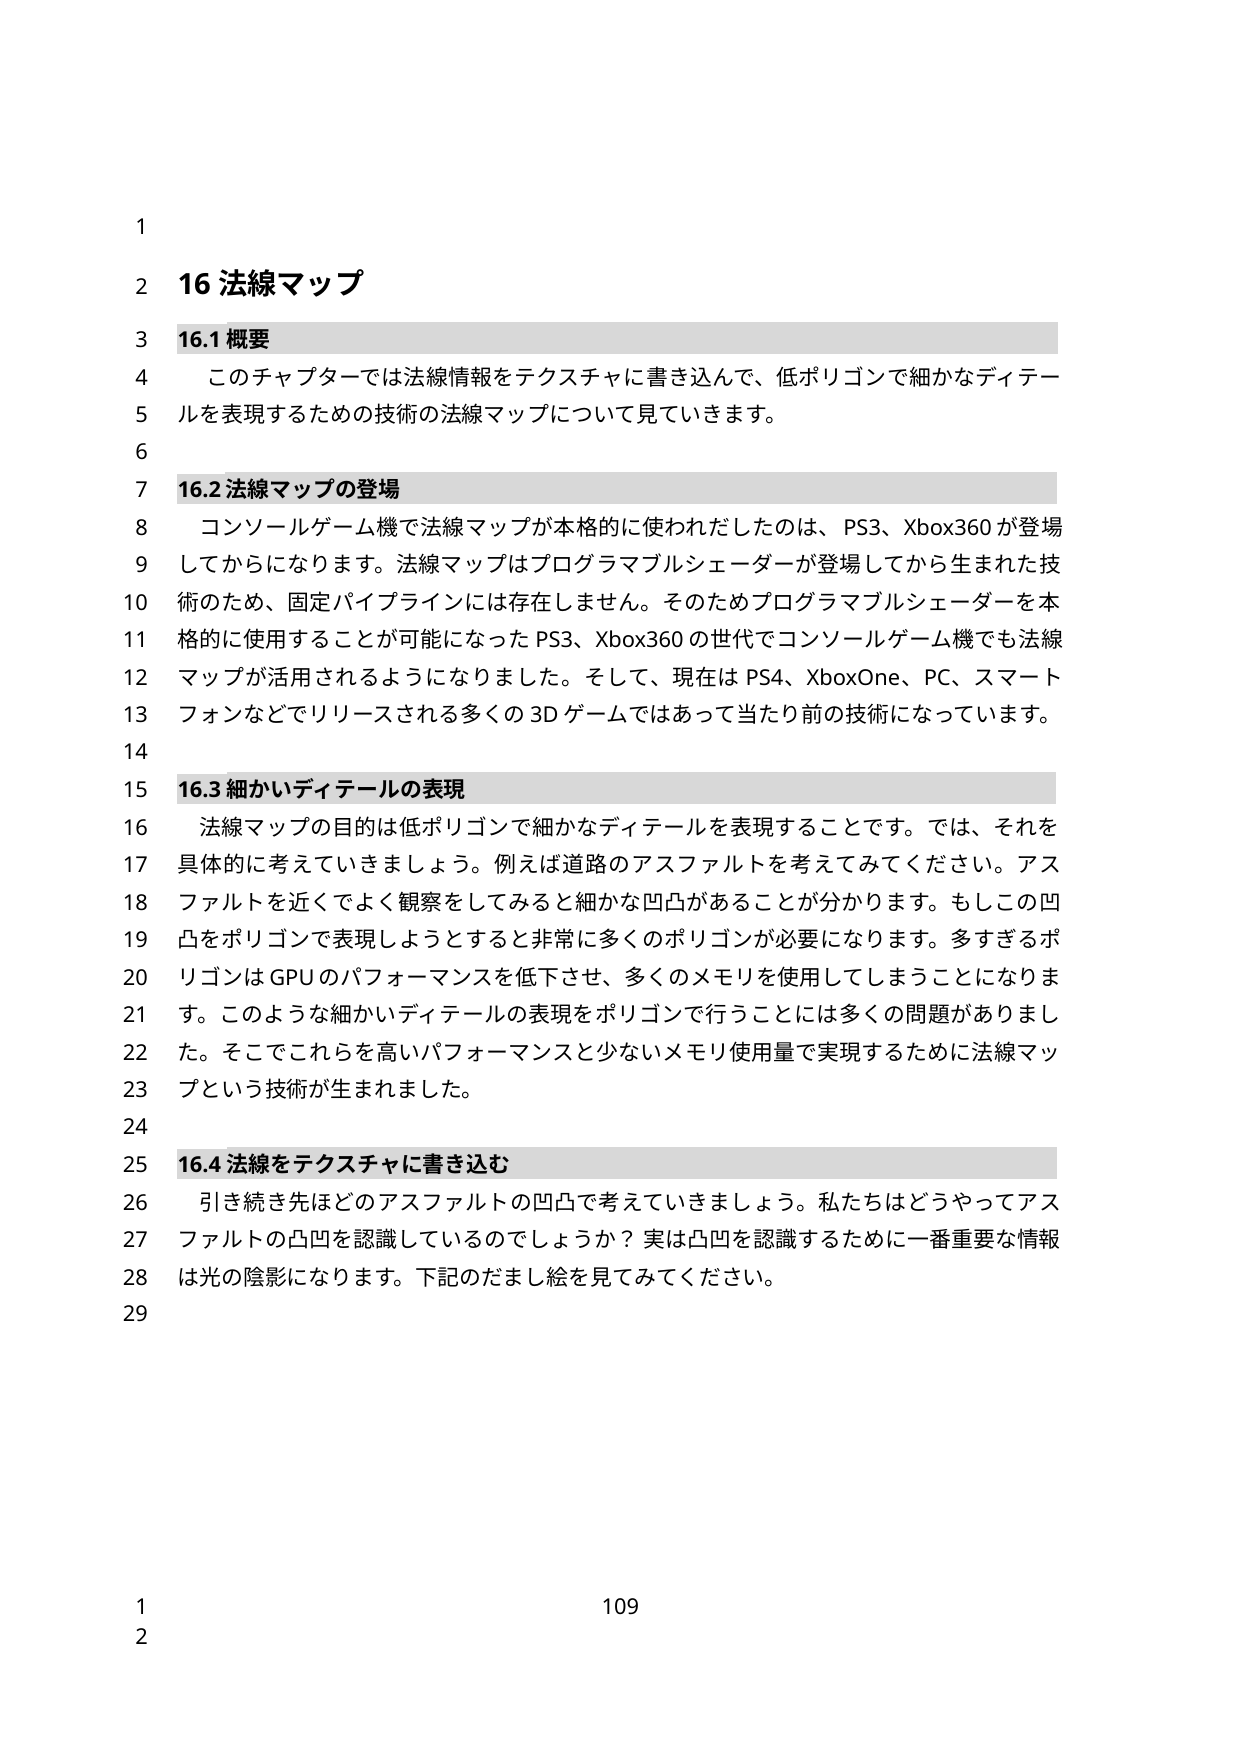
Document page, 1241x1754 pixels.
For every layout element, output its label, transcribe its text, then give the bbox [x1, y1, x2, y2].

text 16 法線マップ [177, 244, 1063, 319]
text 16.3 細かいディテールの表現 [177, 769, 1063, 807]
text 16.1 概要 [177, 319, 1063, 357]
text このチャプターでは法線情報をテクスチャに書き込んで、低ポリゴンで細かなディテールを表現するための技術の法線マップについて見ていきます。 [177, 357, 1063, 432]
text 16.4 法線をテクスチャに書き込む [177, 1144, 1063, 1182]
text 16.2法線マップの登場 [177, 469, 1063, 507]
text 法線マップの目的は低ポリゴンで細かなディテールを表現することです。では、それを具体的に考えていきましょう。例えば道路のアスファルトを考えてみてください。アスファルトを近くでよく観察をしてみると細かな凹凸があることが分かります。もしこの凹凸をポリゴンで表現しようとすると非常に多くのポリゴンが必要になります。多すぎるポリゴンはGPUのパフォーマンスを低下させ、多くのメモリを使用してしまうことになります。このような細かいディテールの表現をポリゴンで行うことには多くの問題がありました。そこでこれらを高いパフォーマンスと少ないメモリ使用量で実現するために法線マップという技術が生まれました。 [177, 807, 1063, 1107]
text 引き続き先ほどのアスファルトの凹凸で考えていきましょう。私たちはどうやってアスファルトの凸凹を認識しているのでしょうか？ 実は凸凹を認識するために一番重要な情報は光の陰影になります。下記のだまし絵を見てみてください。 [177, 1182, 1063, 1294]
text コンソールゲーム機で法線マップが本格的に使われだしたのは、PS3、Xbox360が登場してからになります。法線マップはプログラマブルシェーダーが登場してから生まれた技術のため、固定パイプラインには存在しません。そのためプログラマブルシェーダーを本格的に使用することが可能になったPS3、Xbox360の世代でコンソールゲーム機でも法線マップが活用されるようになりました。そして、現在はPS4、XboxOne、PC、スマートフォンなどでリリースされる多くの3Dゲームではあって当たり前の技術になっています。 [177, 507, 1063, 732]
